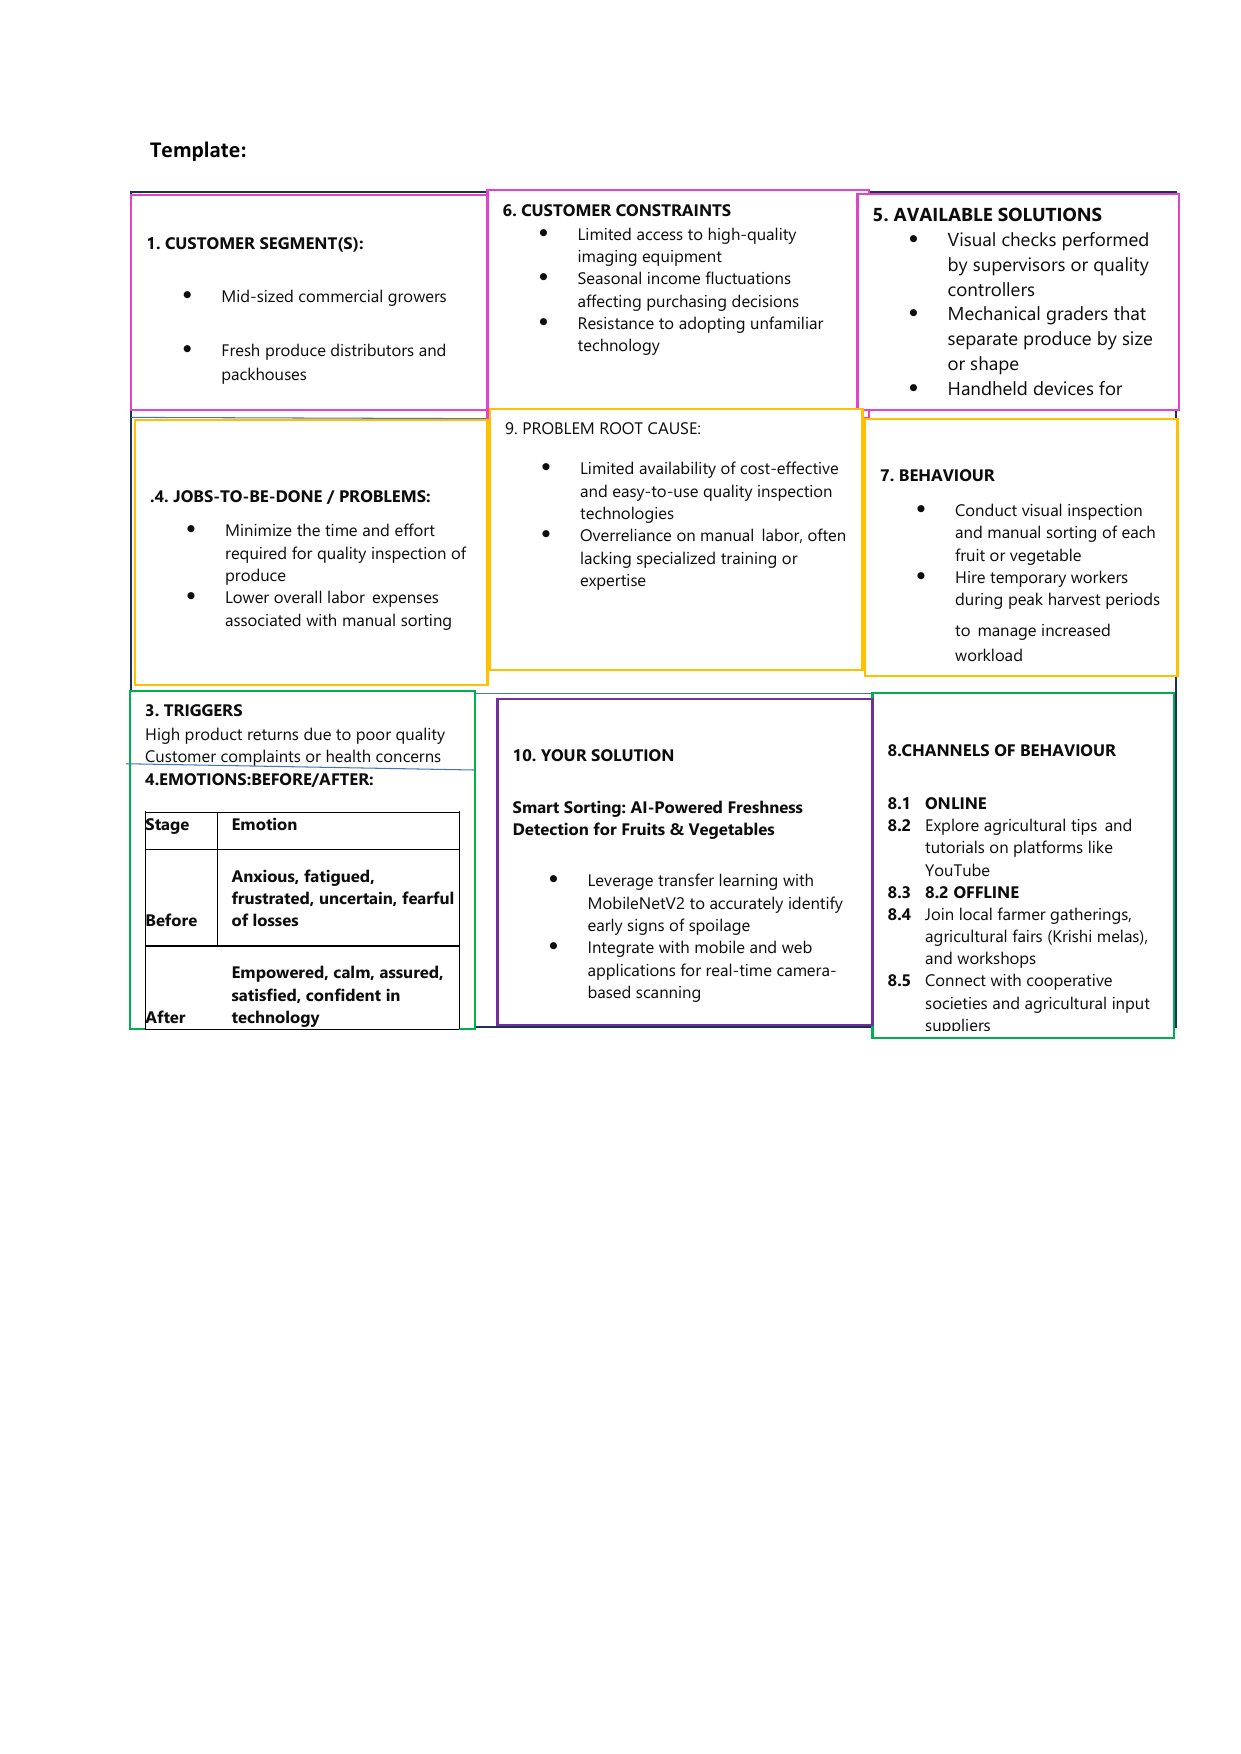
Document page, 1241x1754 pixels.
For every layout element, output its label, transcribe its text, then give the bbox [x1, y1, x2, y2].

text Template: [150, 136, 1090, 163]
